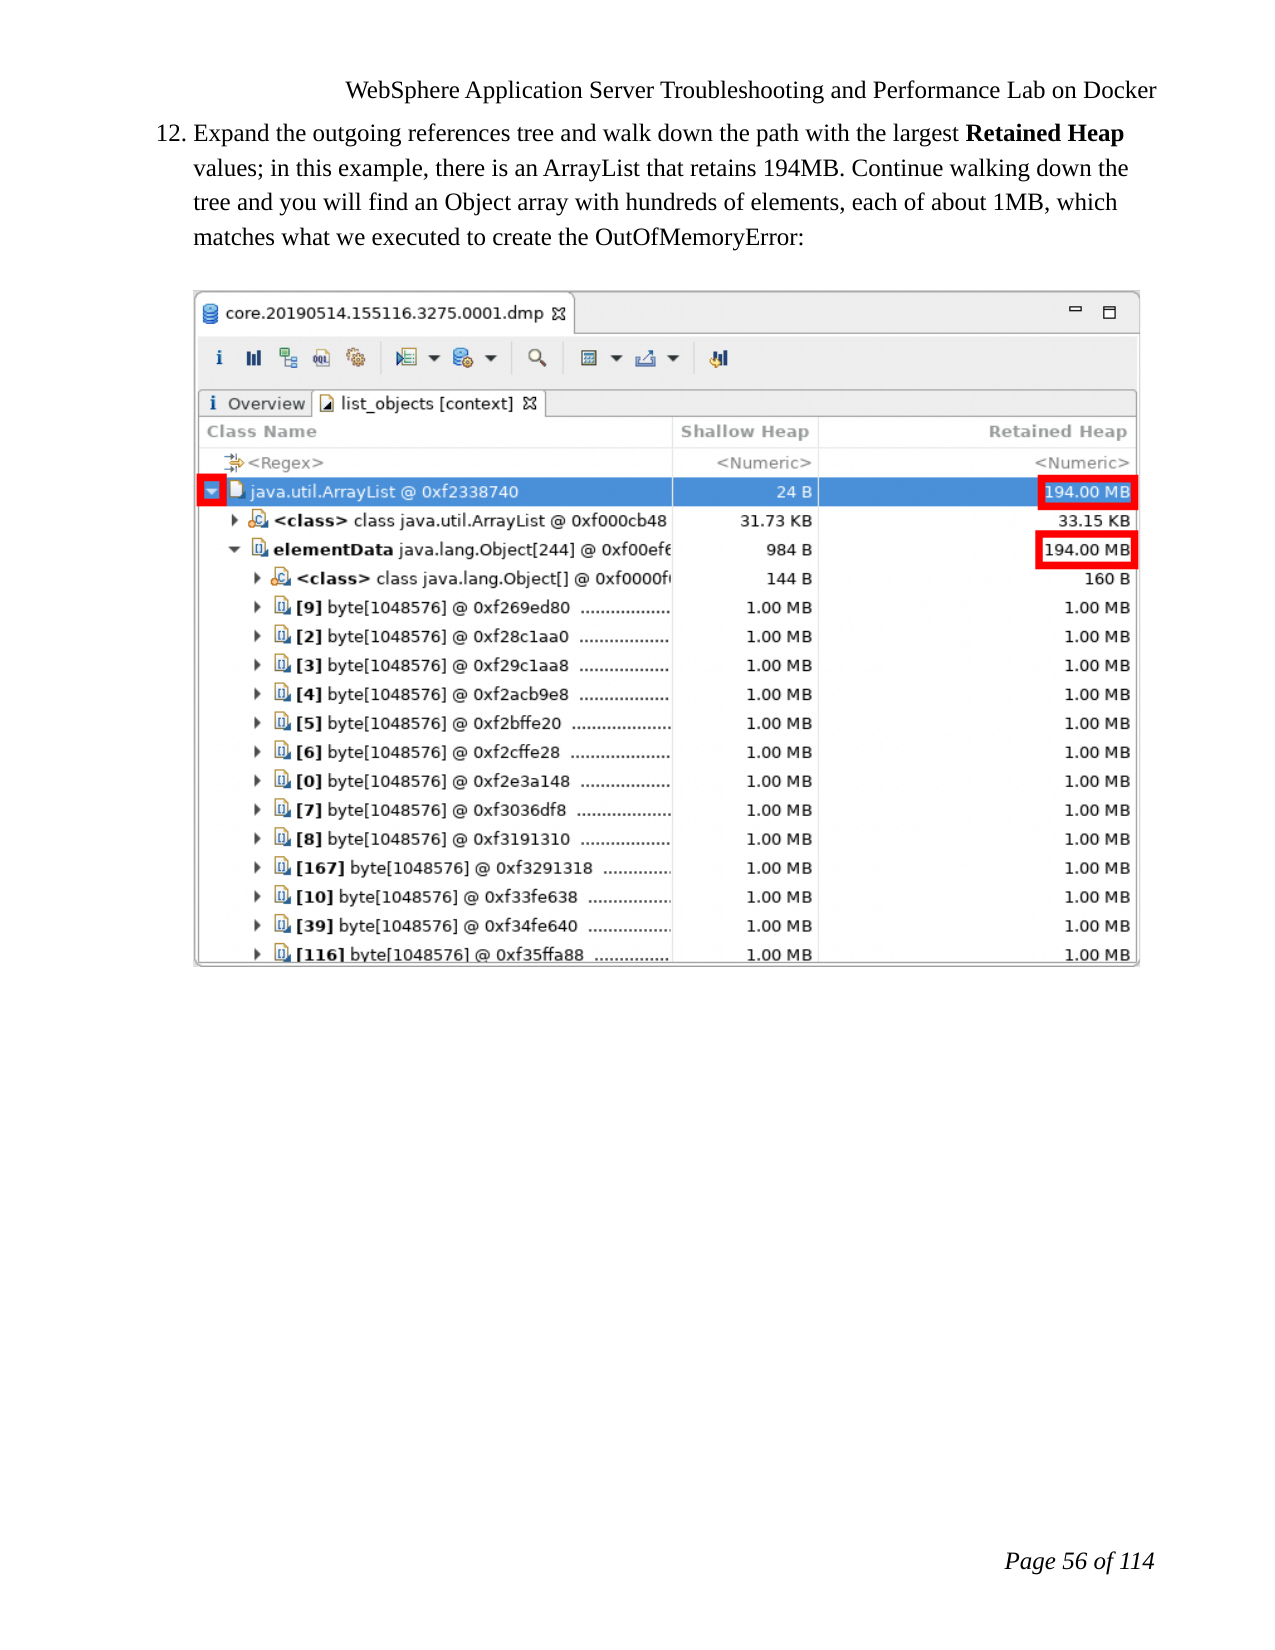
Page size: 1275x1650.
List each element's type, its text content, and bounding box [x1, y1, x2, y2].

picture [193, 290, 1141, 967]
